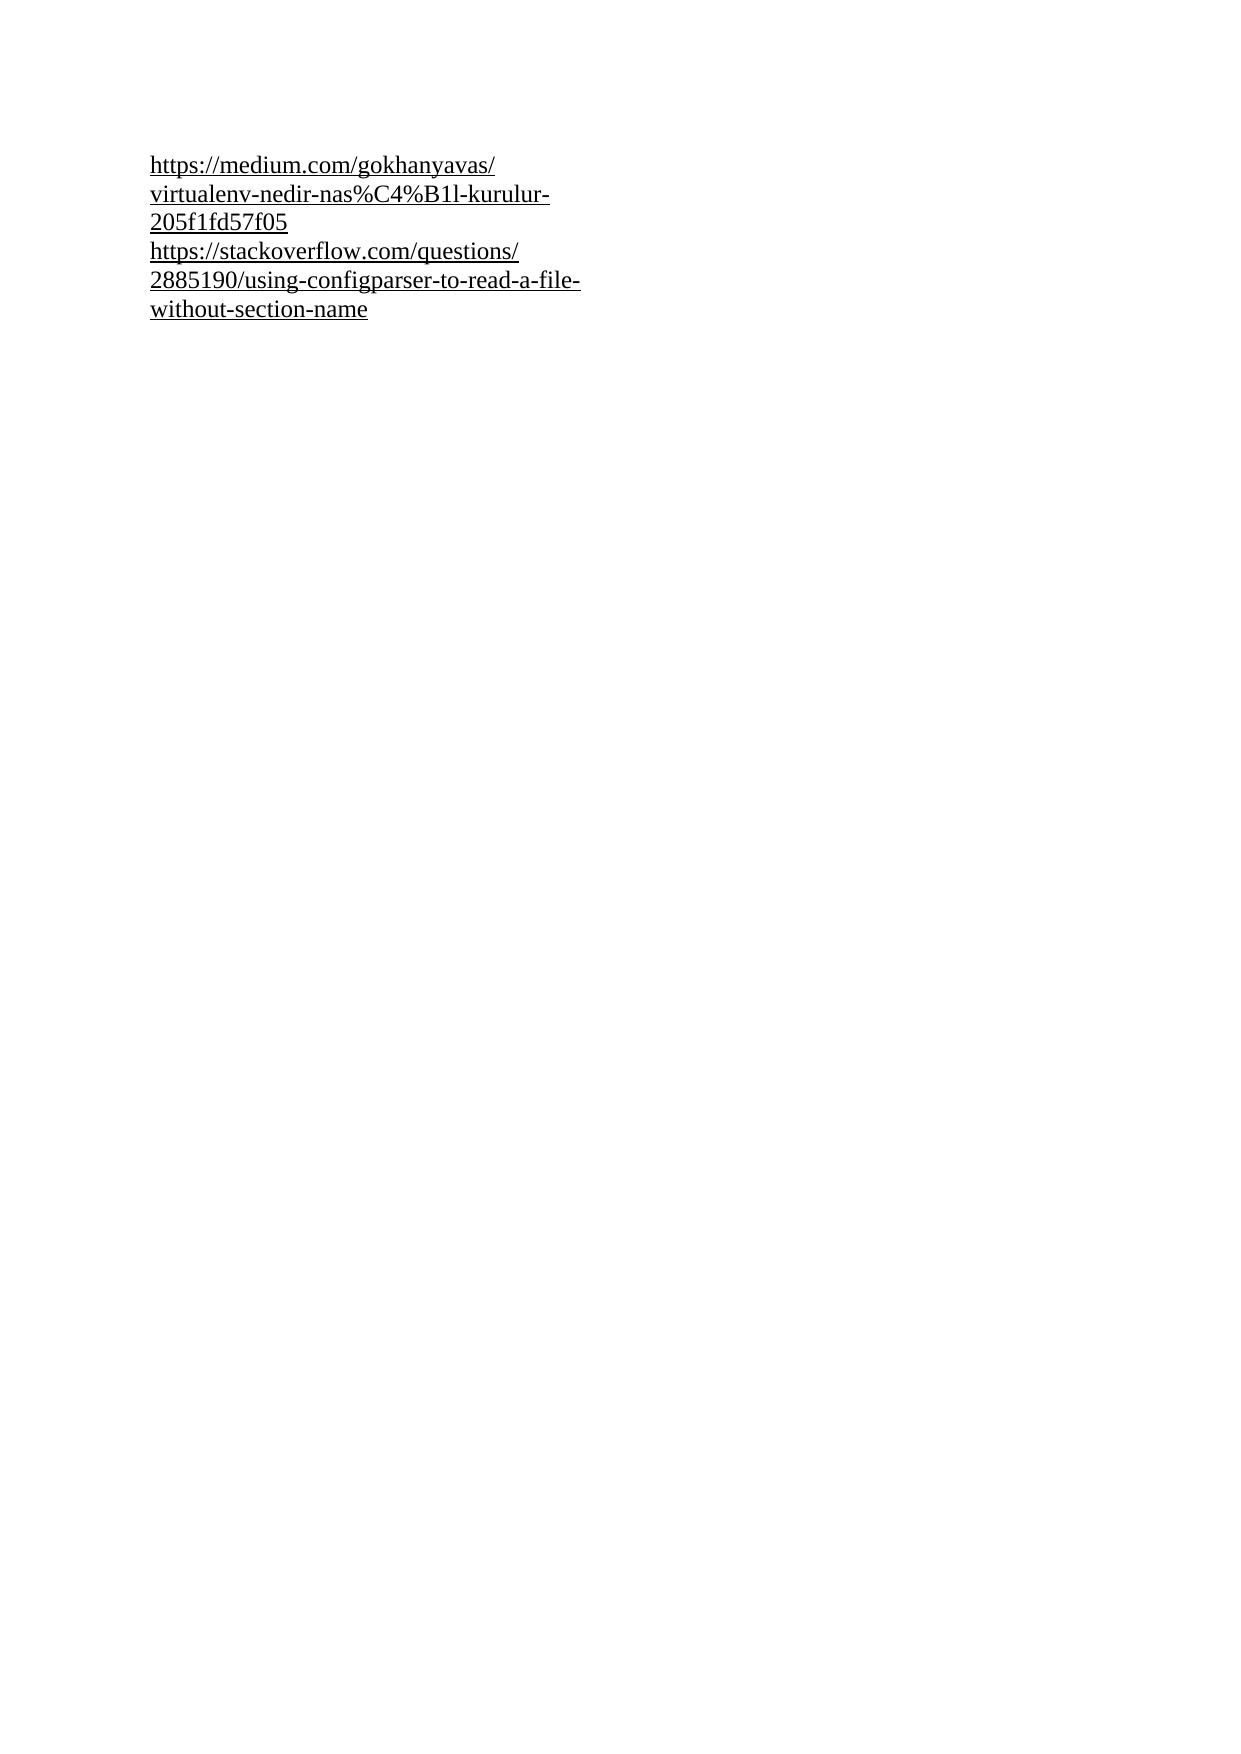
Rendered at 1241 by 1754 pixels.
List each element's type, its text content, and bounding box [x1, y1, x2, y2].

text https://stackoverflow.com/questions/2885190/using-configparser-to-read-a-file-without-section-name [150, 236, 583, 322]
text https://medium.com/gokhanyavas/virtualenv-nedir-nas%C4%B1l-kurulur-205f1fd57f05 [150, 150, 583, 236]
